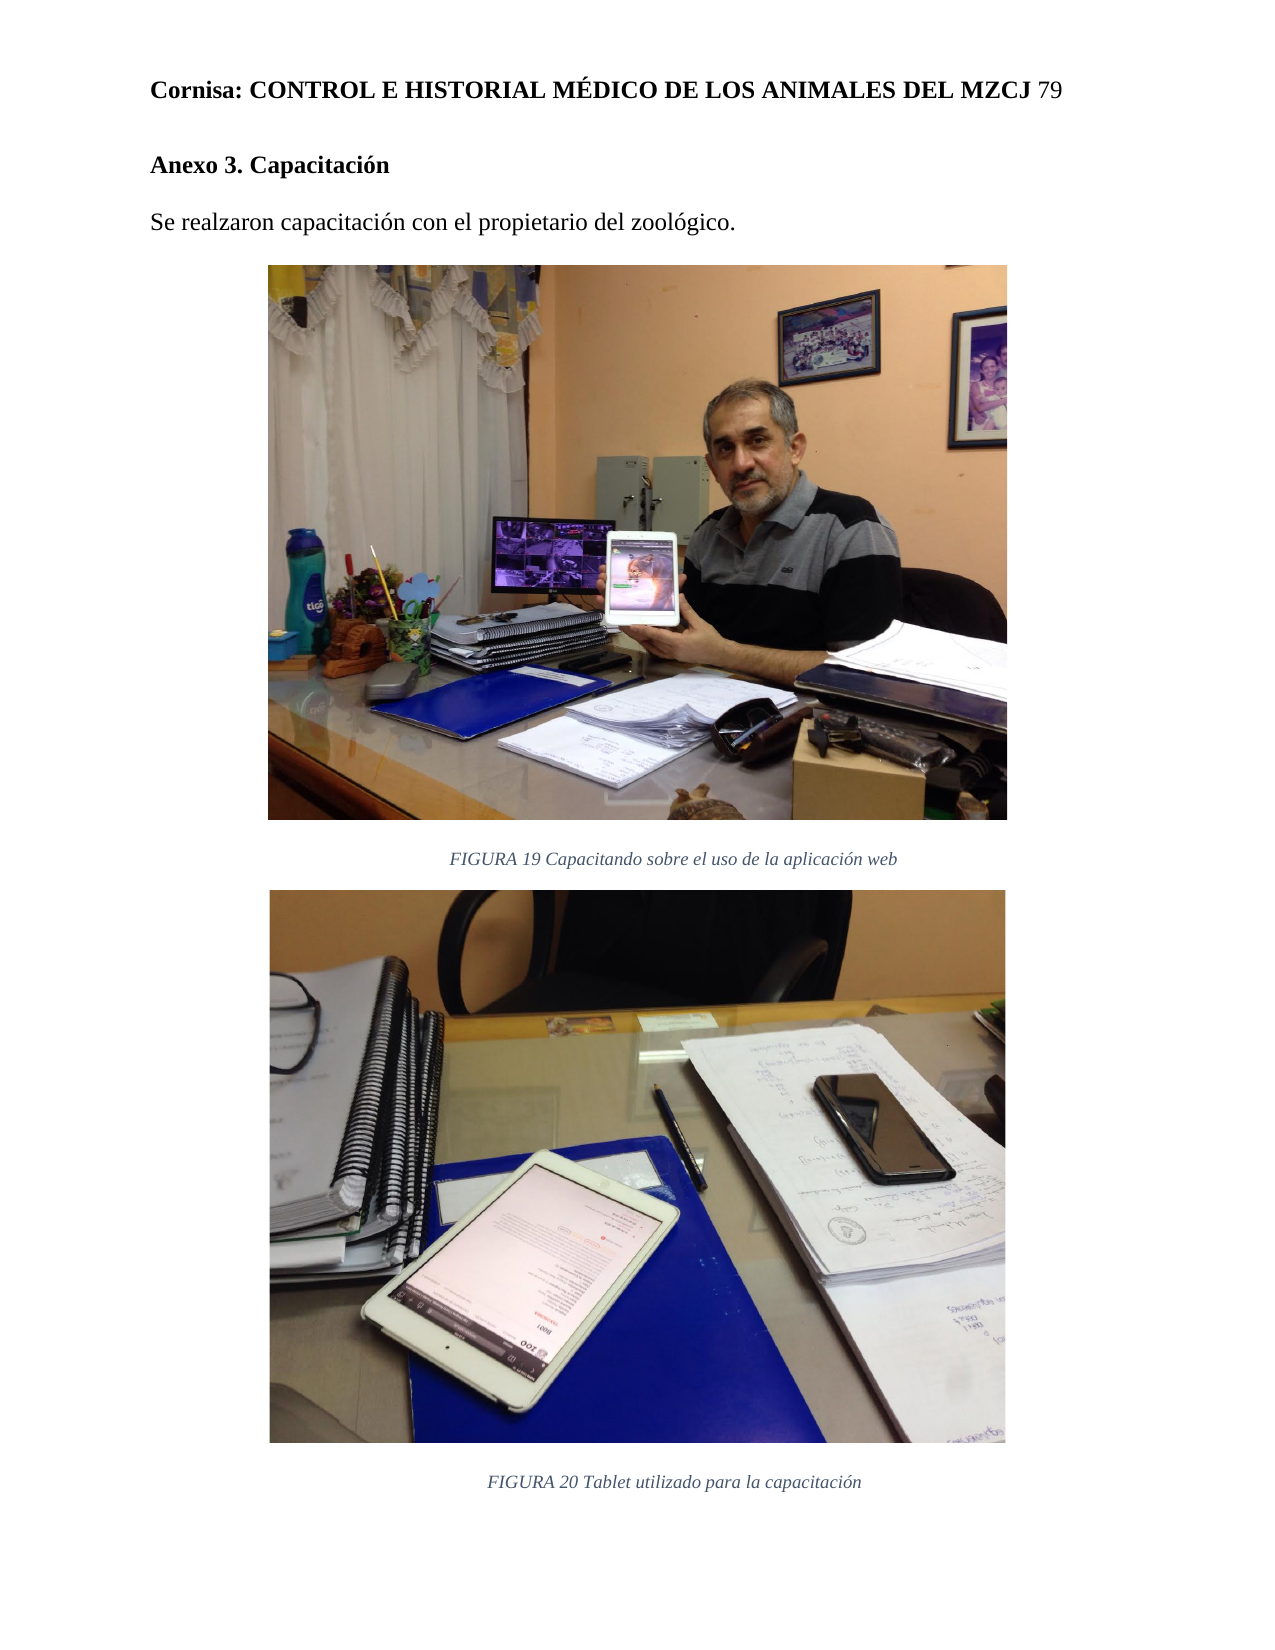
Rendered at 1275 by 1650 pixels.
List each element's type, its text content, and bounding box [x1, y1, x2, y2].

picture [268, 265, 1008, 820]
picture [269, 890, 1006, 1443]
text Se realzaron capacitación con el propietario del zoológico. [150, 207, 1125, 236]
subtitle Anexo 3. Capacitación [150, 150, 1125, 179]
